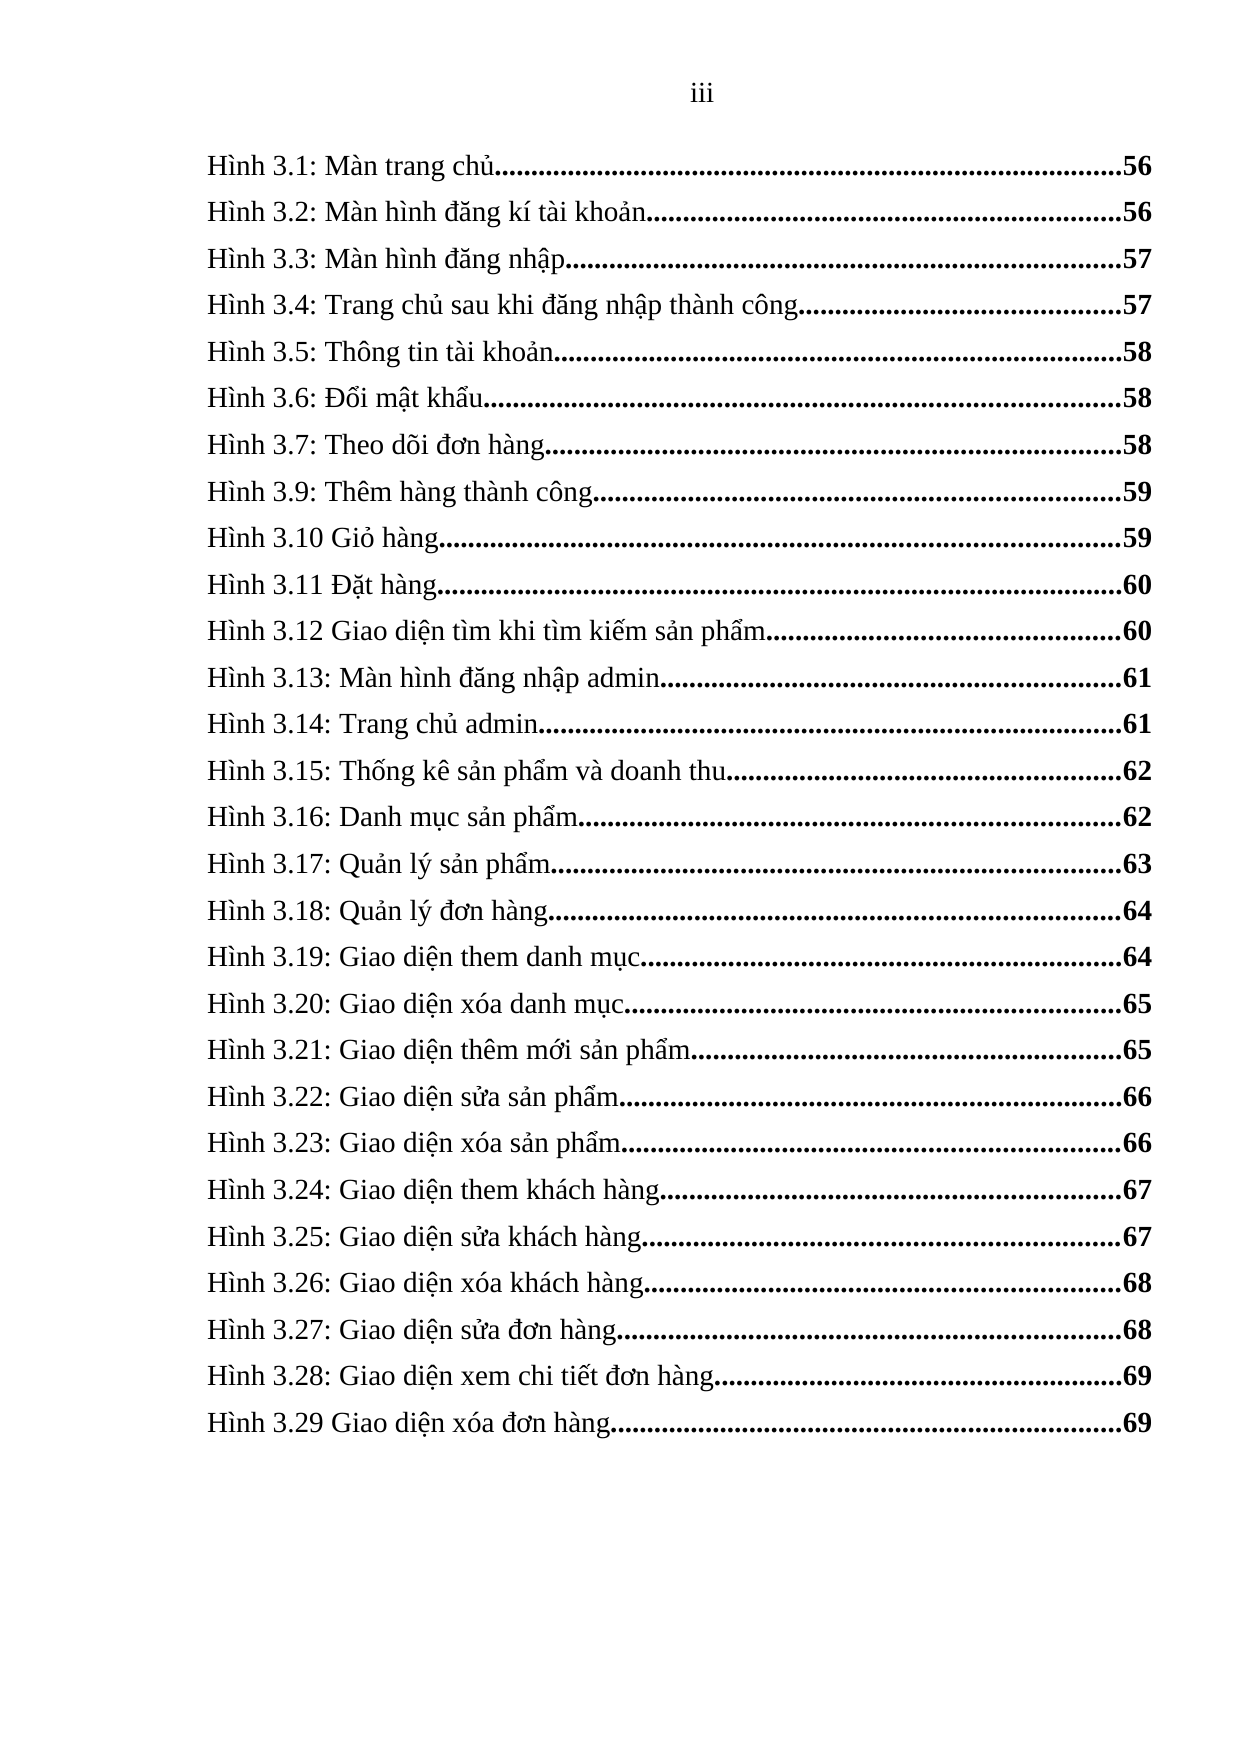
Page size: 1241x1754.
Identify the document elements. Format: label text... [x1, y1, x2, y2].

text Hình 3.16: Danh mục sản phẩm 62 [207, 799, 1122, 833]
text Hình 3.4: Trang chủ sau khi đăng nhập thành công 57 [207, 287, 1122, 321]
text Hình 3.6: Đổi mật khẩu 58 [207, 381, 1122, 414]
text Hình 3.19: Giao diện them danh mục 64 [207, 939, 1122, 973]
text Hình 3.11 Đặt hàng 60 [207, 567, 1122, 600]
text Hình 3.20: Giao diện xóa danh mục 65 [207, 986, 1122, 1019]
text Hình 3.13: Màn hình đăng nhập admin 61 [207, 660, 1122, 693]
text Hình 3.22: Giao diện sửa sản phẩm 66 [207, 1079, 1122, 1112]
text Hình 3.28: Giao diện xem chi tiết đơn hàng 69 [207, 1358, 1122, 1392]
text Hình 3.15: Thống kê sản phẩm và doanh thu 62 [207, 753, 1122, 787]
text Hình 3.23: Giao diện xóa sản phẩm 66 [207, 1126, 1122, 1159]
text Hình 3.25: Giao diện sửa khách hàng 67 [207, 1219, 1122, 1252]
text Hình 3.5: Thông tin tài khoản 58 [207, 334, 1122, 367]
text Hình 3.7: Theo dõi đơn hàng 58 [207, 427, 1122, 461]
text Hình 3.12 Giao diện tìm khi tìm kiếm sản phẩm 60 [207, 613, 1122, 647]
text Hình 3.29 Giao diện xóa đơn hàng 69 [207, 1405, 1122, 1438]
text Hình 3.18: Quản lý đơn hàng 64 [207, 893, 1122, 926]
text Hình 3.3: Màn hình đăng nhập 57 [207, 241, 1122, 274]
text Hình 3.10 Giỏ hàng 59 [207, 520, 1122, 554]
text Hình 3.21: Giao diện thêm mới sản phẩm 65 [207, 1032, 1122, 1066]
text Hình 3.24: Giao diện them khách hàng 67 [207, 1172, 1122, 1206]
text Hình 3.1: Màn trang chủ 56 [207, 148, 1122, 181]
text Hình 3.14: Trang chủ admin 61 [207, 706, 1122, 740]
text Hình 3.26: Giao diện xóa khách hàng 68 [207, 1265, 1122, 1299]
text Hình 3.17: Quản lý sản phẩm 63 [207, 846, 1122, 880]
text Hình 3.27: Giao diện sửa đơn hàng 68 [207, 1312, 1122, 1345]
text Hình 3.2: Màn hình đăng kí tài khoản 56 [207, 194, 1122, 228]
text Hình 3.9: Thêm hàng thành công 59 [207, 474, 1122, 507]
